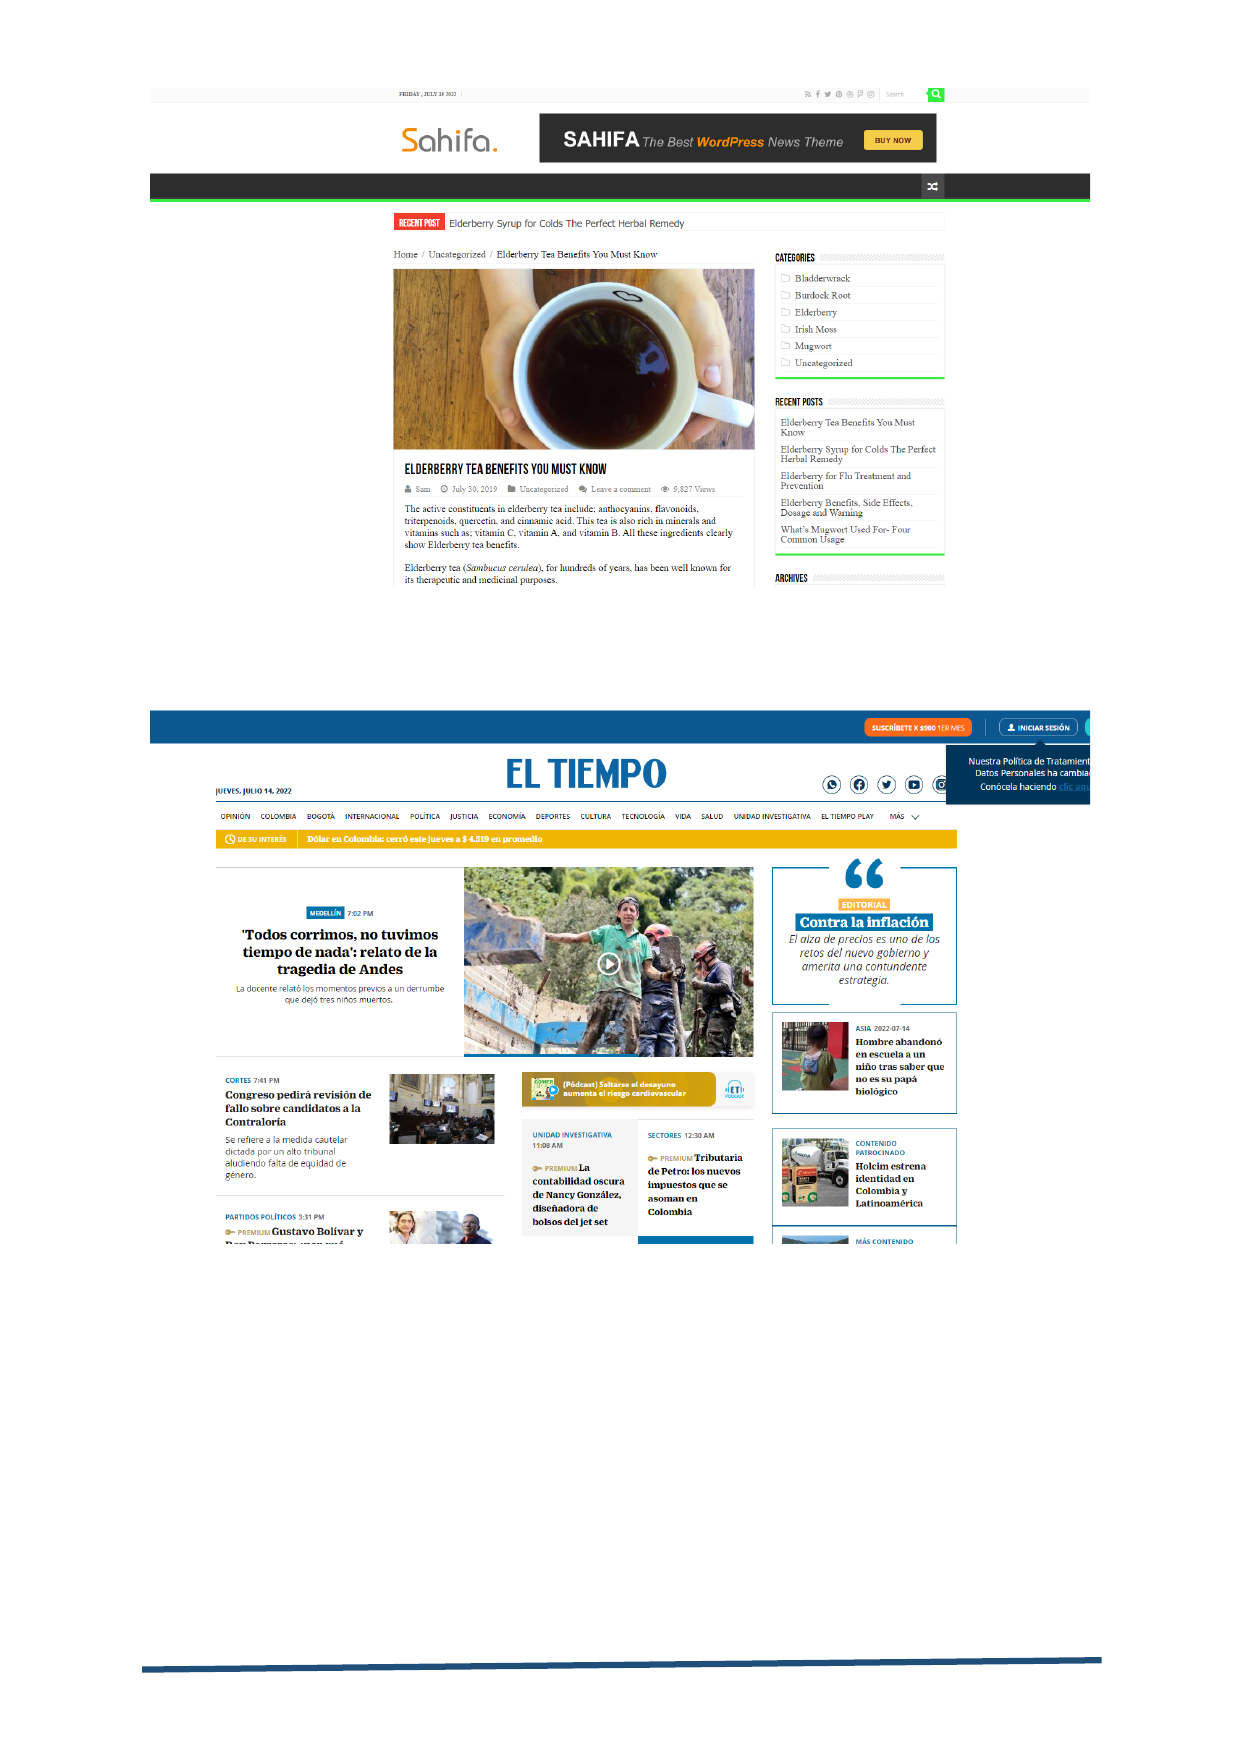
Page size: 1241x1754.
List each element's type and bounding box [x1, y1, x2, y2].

picture [150, 88, 1091, 587]
picture [150, 706, 1091, 1244]
